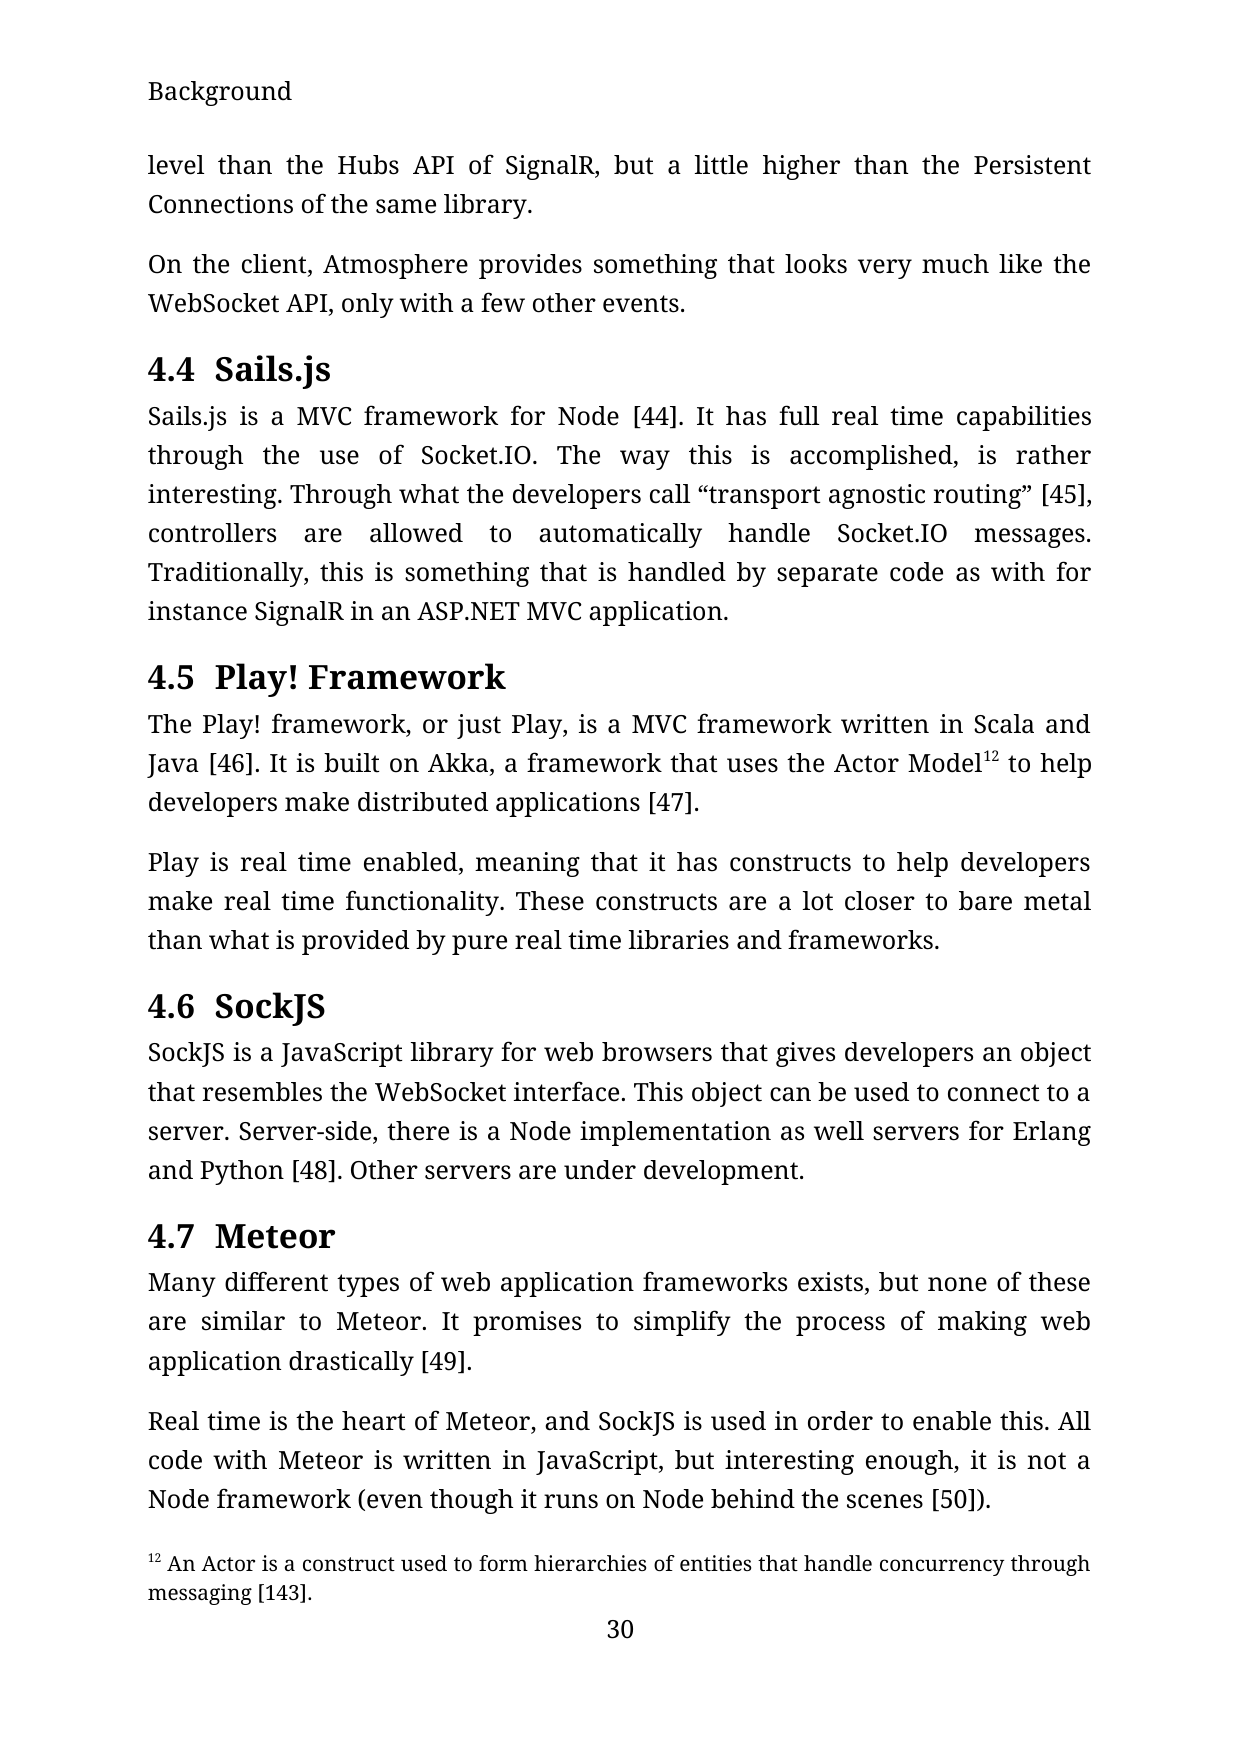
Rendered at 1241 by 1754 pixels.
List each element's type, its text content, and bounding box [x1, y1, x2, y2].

text Play is real time enabled, meaning that it has constructs to help developers make real time functionality. These constructs are a lot closer to bare metal than what is provided by pure real time libraries and frameworks. [148, 844, 1092, 957]
text The Play! framework, or just Play, is a MVC framework written in Scala and Java [46]. It is built on Akka, a framework that uses the Actor Model to help developers make distributed applications [47]. [148, 706, 1092, 819]
subtitle SockJS [148, 983, 1092, 1028]
subtitle Meteor [148, 1213, 1092, 1258]
subtitle Play! Framework [148, 654, 1092, 699]
text Many different types of web application frameworks exists, but none of these are similar to Meteor. It promises to simplify the process of making web application drastically [49]. [148, 1265, 1092, 1377]
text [148, 148, 1092, 221]
text Sails.js is a MVC framework for Node [44]. It has full real time capabilities through the use of Socket.IO. The way this is accomplished, is rather interesting. Through what the developers call “transport agnostic routing” [45], controllers are allowed to automatically handle Socket.IO messages. Traditionally, this is something that is handled by separate code as with for instance SignalR in an ASP.NET MVC application. [148, 398, 1092, 628]
text On the client, Atmosphere provides something that looks very much like the WebSocket API, only with a few other events. [148, 247, 1092, 320]
text Real time is the heart of Meteor, and SockJS is used in order to enable this. All code with Meteor is written in JavaScript, but interesting enough, it is not a Node framework (even though it runs on Node behind the scenes [50]). [148, 1403, 1092, 1516]
text SockJS is a JavaScript library for web browsers that gives developers an object that resembles the WebSocket interface. This object can be used to connect to a server. Server-side, there is a Node implementation as well servers for Erlang and Python [48]. Other servers are under development. [148, 1035, 1092, 1187]
subtitle Sails.js [148, 346, 1092, 391]
